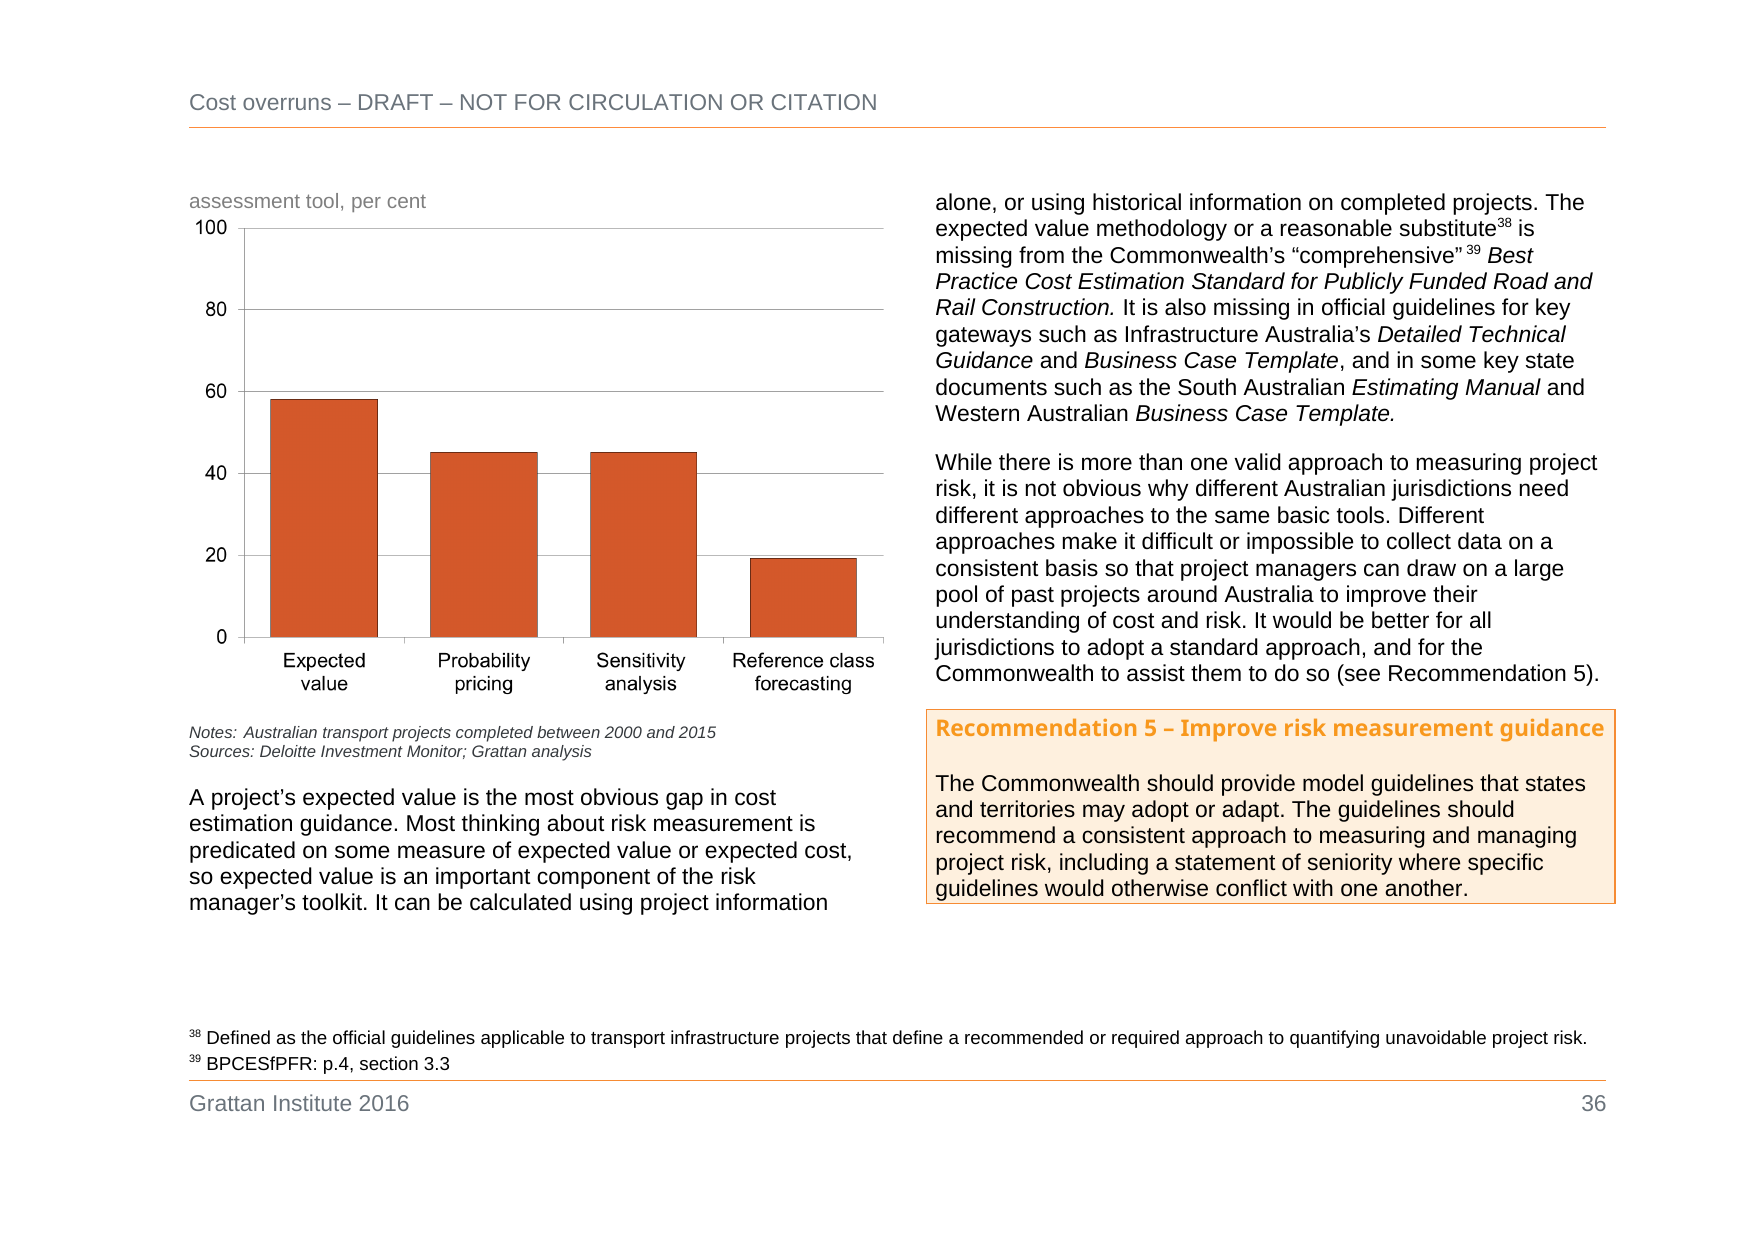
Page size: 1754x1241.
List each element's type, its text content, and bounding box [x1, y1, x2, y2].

subtitle Recommendation 5 – Improve risk measurement guidance [927, 710, 1614, 747]
text While there is more than one valid approach to measuring project risk, it is not obvious why different Australian jurisdictions need different approaches to the same basic tools. Different approaches make it difficult or impossible to collect data on a consistent basis so that project managers can draw on a large pool of past projects around Australia to improve their understanding of cost and risk. It would be better for all jurisdictions to adopt a standard approach, and for the Commonwealth to assist them to do so (see Recommendation 5). [935, 449, 1606, 686]
text The Commonwealth should provide model guidelines that states and territories may adopt or adapt. The guidelines should recommend a consistent approach to measuring and managing project risk, including a statement of seniority where specific guidelines would otherwise conflict with one another. [927, 766, 1614, 903]
text Notes: Australian transport projects completed between 2000 and 2015 Sources: Deloitte Investment Monitor; Grattan analysis [189, 723, 860, 761]
picture [188, 212, 893, 700]
text A project’s expected value is the most obvious gap in cost estimation guidance. Most thinking about risk measurement is predicated on some measure of expected value or expected cost, so expected value is an important component of the risk manager’s toolkit. It can be calculated using project information alone, or using historical information on completed projects. The expected value methodology or a reasonable substitute is missing from the Commonwealth’s “comprehensive” Best Practice Cost Estimation Standard for Publicly Funded Road and Rail Construction. It is also missing in official guidelines for key gateways such as Infrastructure Australia’s Detailed Technical Guidance and Business Case Template, and in some key state documents such as the South Australian Estimating Manual and Western Australian Business Case Template. [935, 189, 1606, 426]
text A project’s expected value is the most obvious gap in cost estimation guidance. Most thinking about risk measurement is predicated on some measure of expected value or expected cost, so expected value is an important component of the risk manager’s toolkit. It can be calculated using project information alone, or using historical information on completed projects. The expected value methodology or a reasonable substitute is missing from the Commonwealth’s “comprehensive” Best Practice Cost Estimation Standard for Publicly Funded Road and Rail Construction. It is also missing in official guidelines for key gateways such as Infrastructure Australia’s Detailed Technical Guidance and Business Case Template, and in some key state documents such as the South Australian Estimating Manual and Western Australian Business Case Template. [189, 784, 860, 916]
